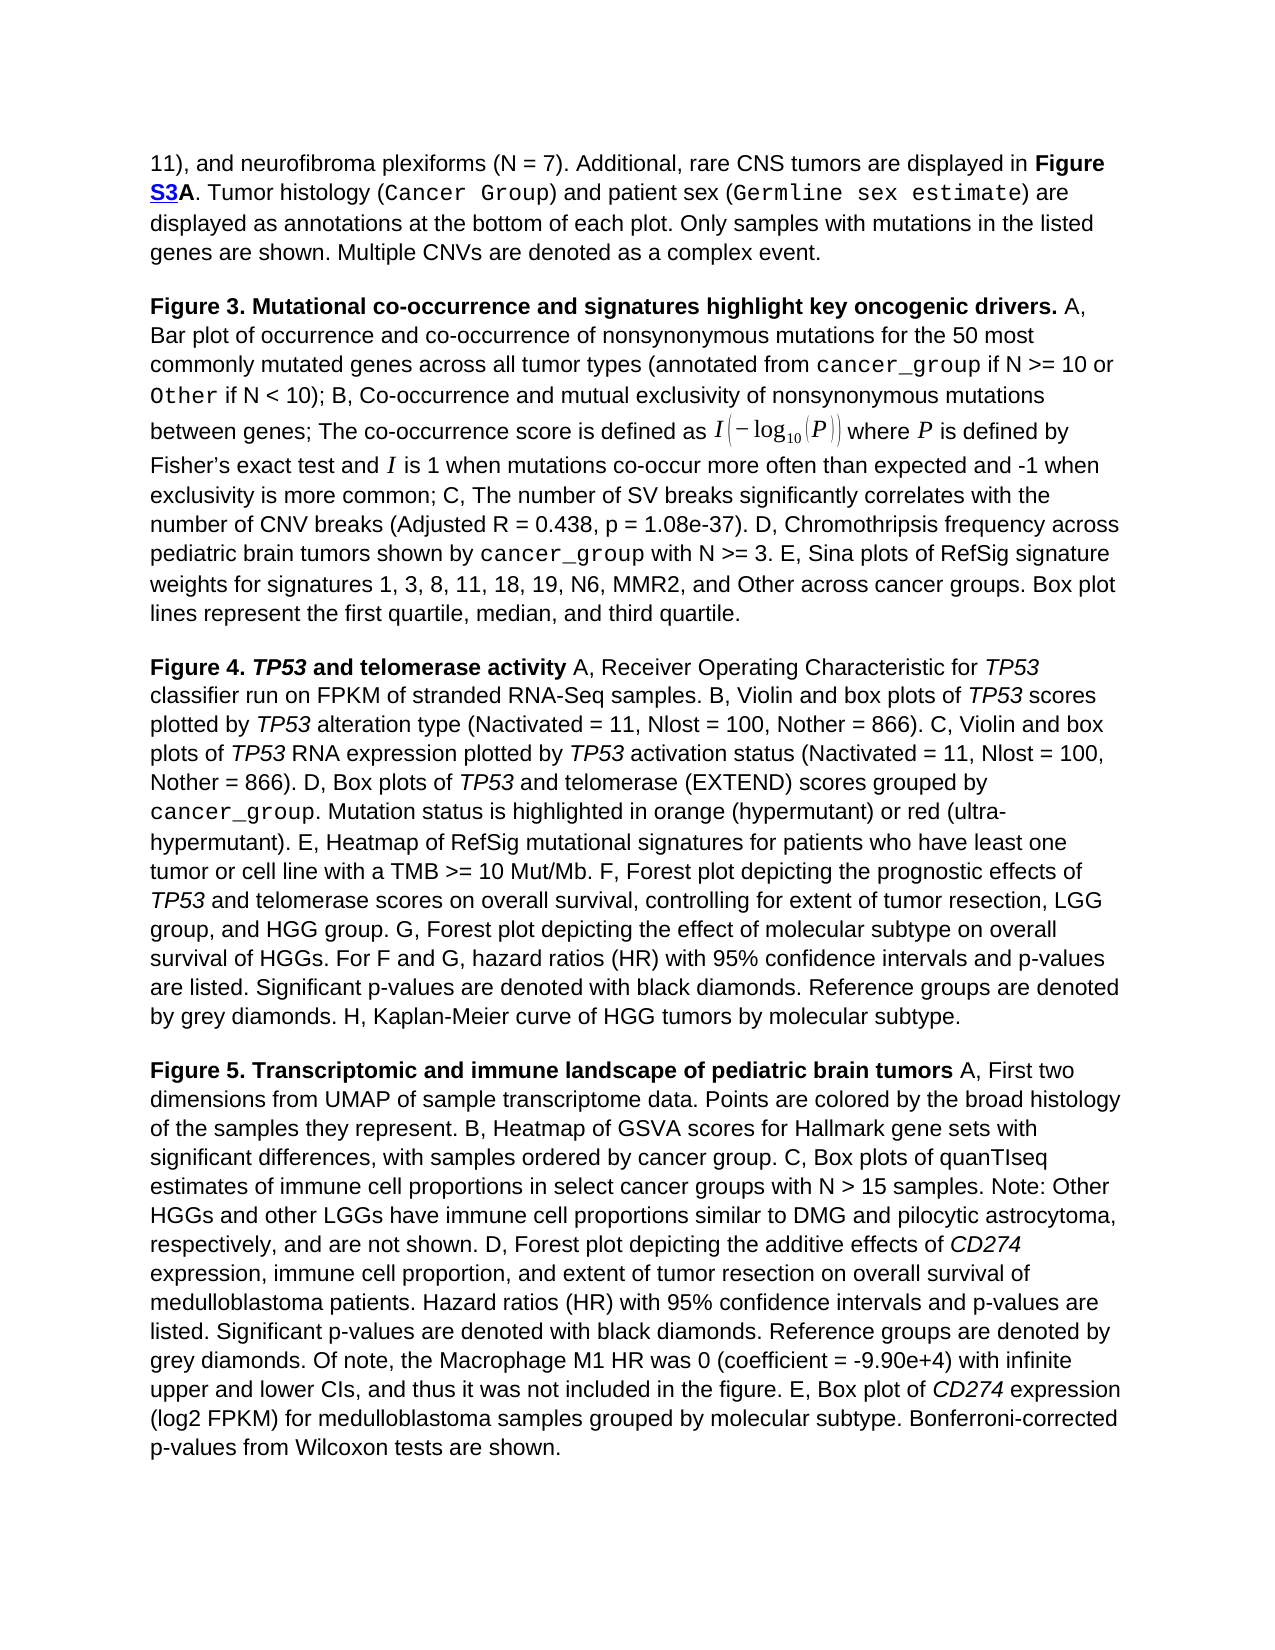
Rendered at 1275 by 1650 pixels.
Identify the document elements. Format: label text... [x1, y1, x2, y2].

text Figure 5. Transcriptomic and immune landscape of pediatric brain tumors A, First two dimensions from UMAP of sample transcriptome data. Points are colored by the broad histology of the samples they represent. B, Heatmap of GSVA scores for Hallmark gene sets with significant differences, with samples ordered by cancer group. C, Box plots of quanTIseq estimates of immune cell proportions in select cancer groups with N > 15 samples. Note: Other HGGs and other LGGs have immune cell proportions similar to DMG and pilocytic astrocytoma, respectively, and are not shown. D, Forest plot depicting the additive effects of CD274 expression, immune cell proportion, and extent of tumor resection on overall survival of medulloblastoma patients. Hazard ratios (HR) with 95% confidence intervals and p-values are listed. Significant p-values are denoted with black diamonds. Reference groups are denoted by grey diamonds. Of note, the Macrophage M1 HR was 0 (coefficient = -9.90e+4) with infinite upper and lower CIs, and thus it was not included in the figure. E, Box plot of CD274 expression (log2 FPKM) for medulloblastoma samples grouped by molecular subtype. Bonferroni-corrected p-values from Wilcoxon tests are shown. [150, 1057, 1125, 1460]
text Figure 4. TP53 and telomerase activity A, Receiver Operating Characteristic for TP53 classifier run on FPKM of stranded RNA-Seq samples. B, Violin and box plots of TP53 scores plotted by TP53 alteration type (Nactivated = 11, Nlost = 100, Nother = 866). C, Violin and box plots of TP53 RNA expression plotted by TP53 activation status (Nactivated = 11, Nlost = 100, Nother = 866). D, Box plots of TP53 and telomerase (EXTEND) scores grouped by cancer_group. Mutation status is highlighted in orange (hypermutant) or red (ultra-hypermutant). E, Heatmap of RefSig mutational signatures for patients who have least one tumor or cell line with a TMB >= 10 Mut/Mb. F, Forest plot depicting the prognostic effects of TP53 and telomerase scores on overall survival, controlling for extent of tumor resection, LGG group, and HGG group. G, Forest plot depicting the effect of molecular subtype on overall survival of HGGs. For F and G, hazard ratios (HR) with 95% confidence intervals and p-values are listed. Significant p-values are denoted with black diamonds. Reference groups are denoted by grey diamonds. H, Kaplan-Meier curve of HGG tumors by molecular subtype. [150, 653, 1125, 1029]
text Figure 3. Mutational co-occurrence and signatures highlight key oncogenic drivers. A, Bar plot of occurrence and co-occurrence of nonsynonymous mutations for the 50 most commonly mutated genes across all tumor types (annotated from cancer_group if N >= 10 or Other if N < 10); B, Co-occurrence and mutual exclusivity of nonsynonymous mutations between genes; The co-occurrence score is defined as where is defined by Fisher’s exact test and is 1 when mutations co-occur more often than expected and -1 when exclusivity is more common; C, The number of SV breaks significantly correlates with the number of CNV breaks (Adjusted R = 0.438, p = 1.08e-37). D, Chromothripsis frequency across pediatric brain tumors shown by cancer_group with N >= 3. E, Sina plots of RefSig signature weights for signatures 1, 3, 8, 11, 18, 19, N6, MMR2, and Other across cancer groups. Box plot lines represent the first quartile, median, and third quartile. [150, 293, 1125, 626]
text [150, 150, 1125, 265]
